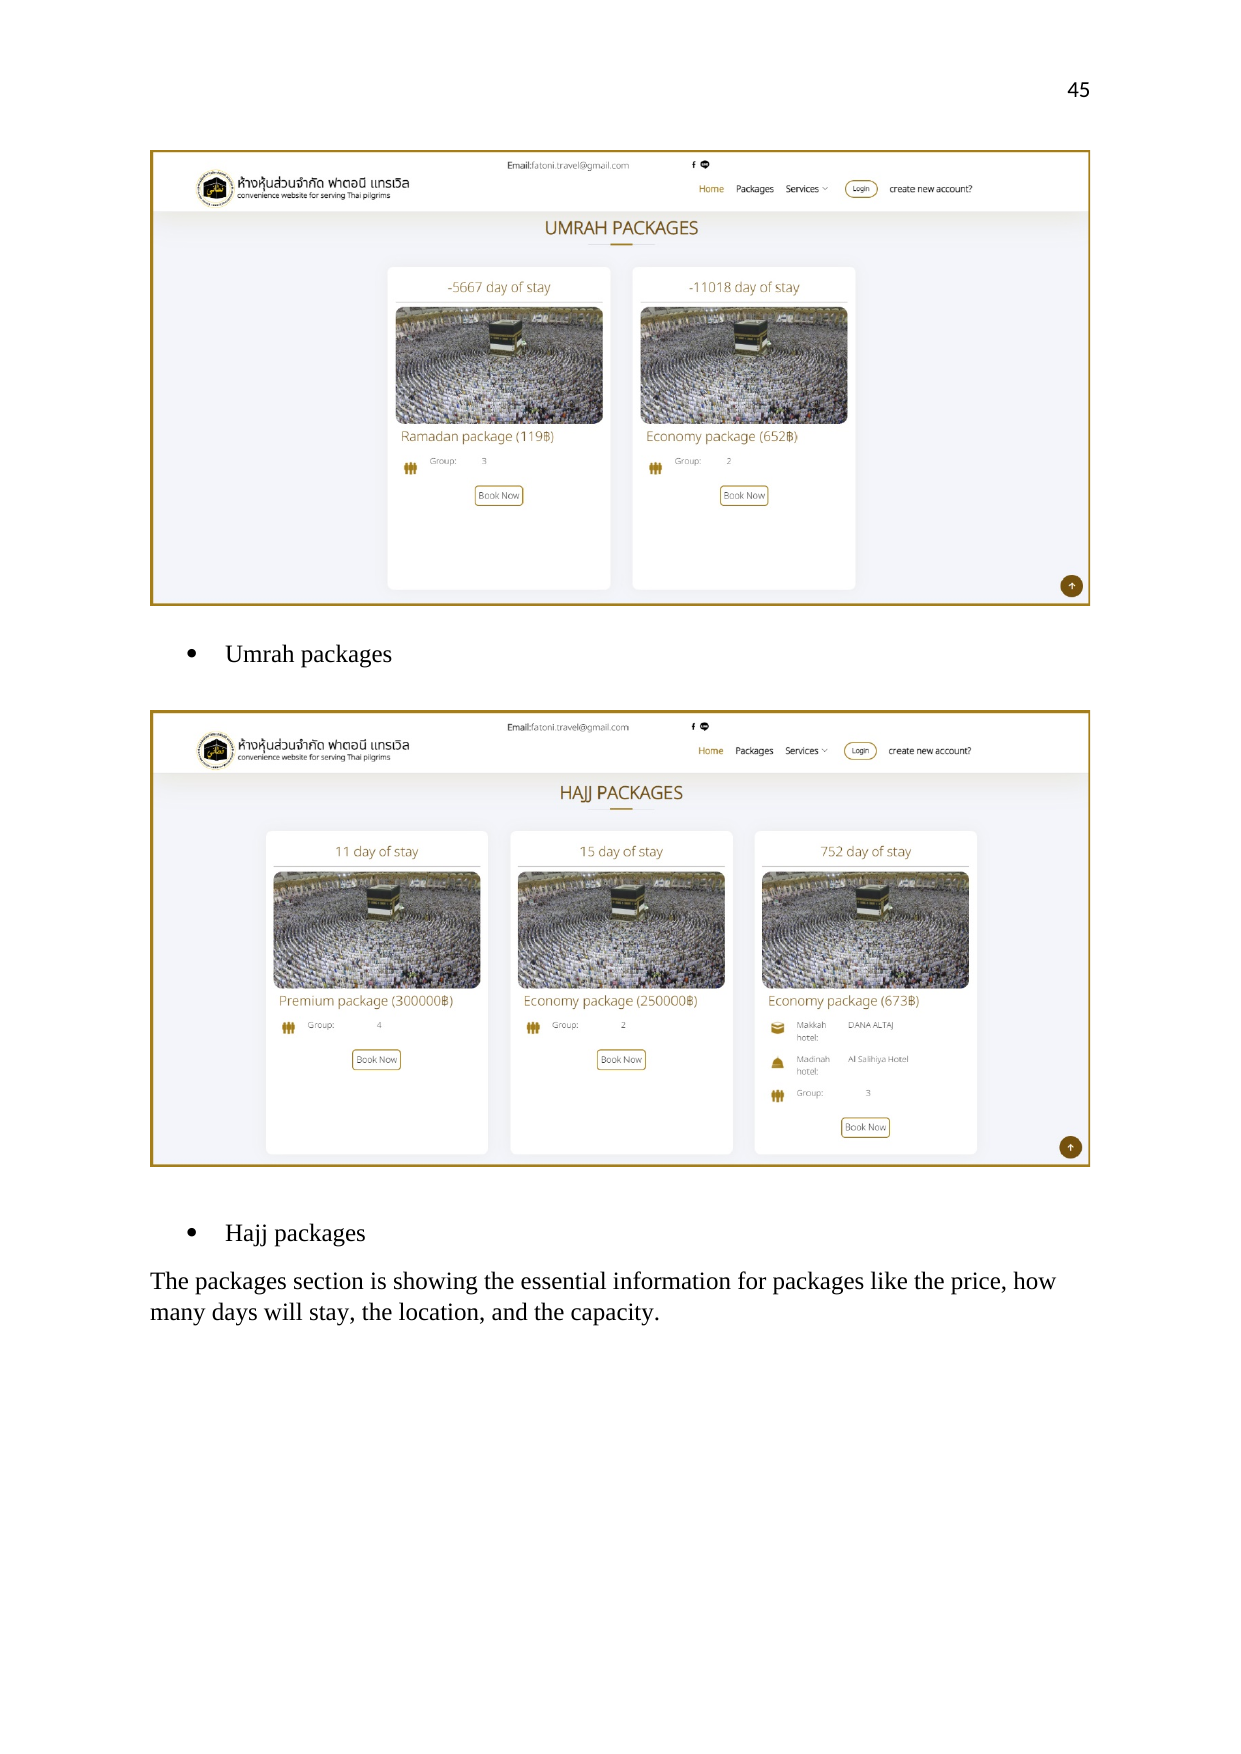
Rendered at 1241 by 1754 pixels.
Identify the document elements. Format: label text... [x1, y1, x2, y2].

picture [150, 710, 1091, 1167]
picture [150, 150, 1091, 606]
list Hajj packages [187, 1218, 1090, 1247]
text The packages section is showing the essential information for packages like the price, how many days will stay, the location, and the capacity. [150, 1266, 1090, 1326]
list Umrah packages [187, 639, 1090, 668]
